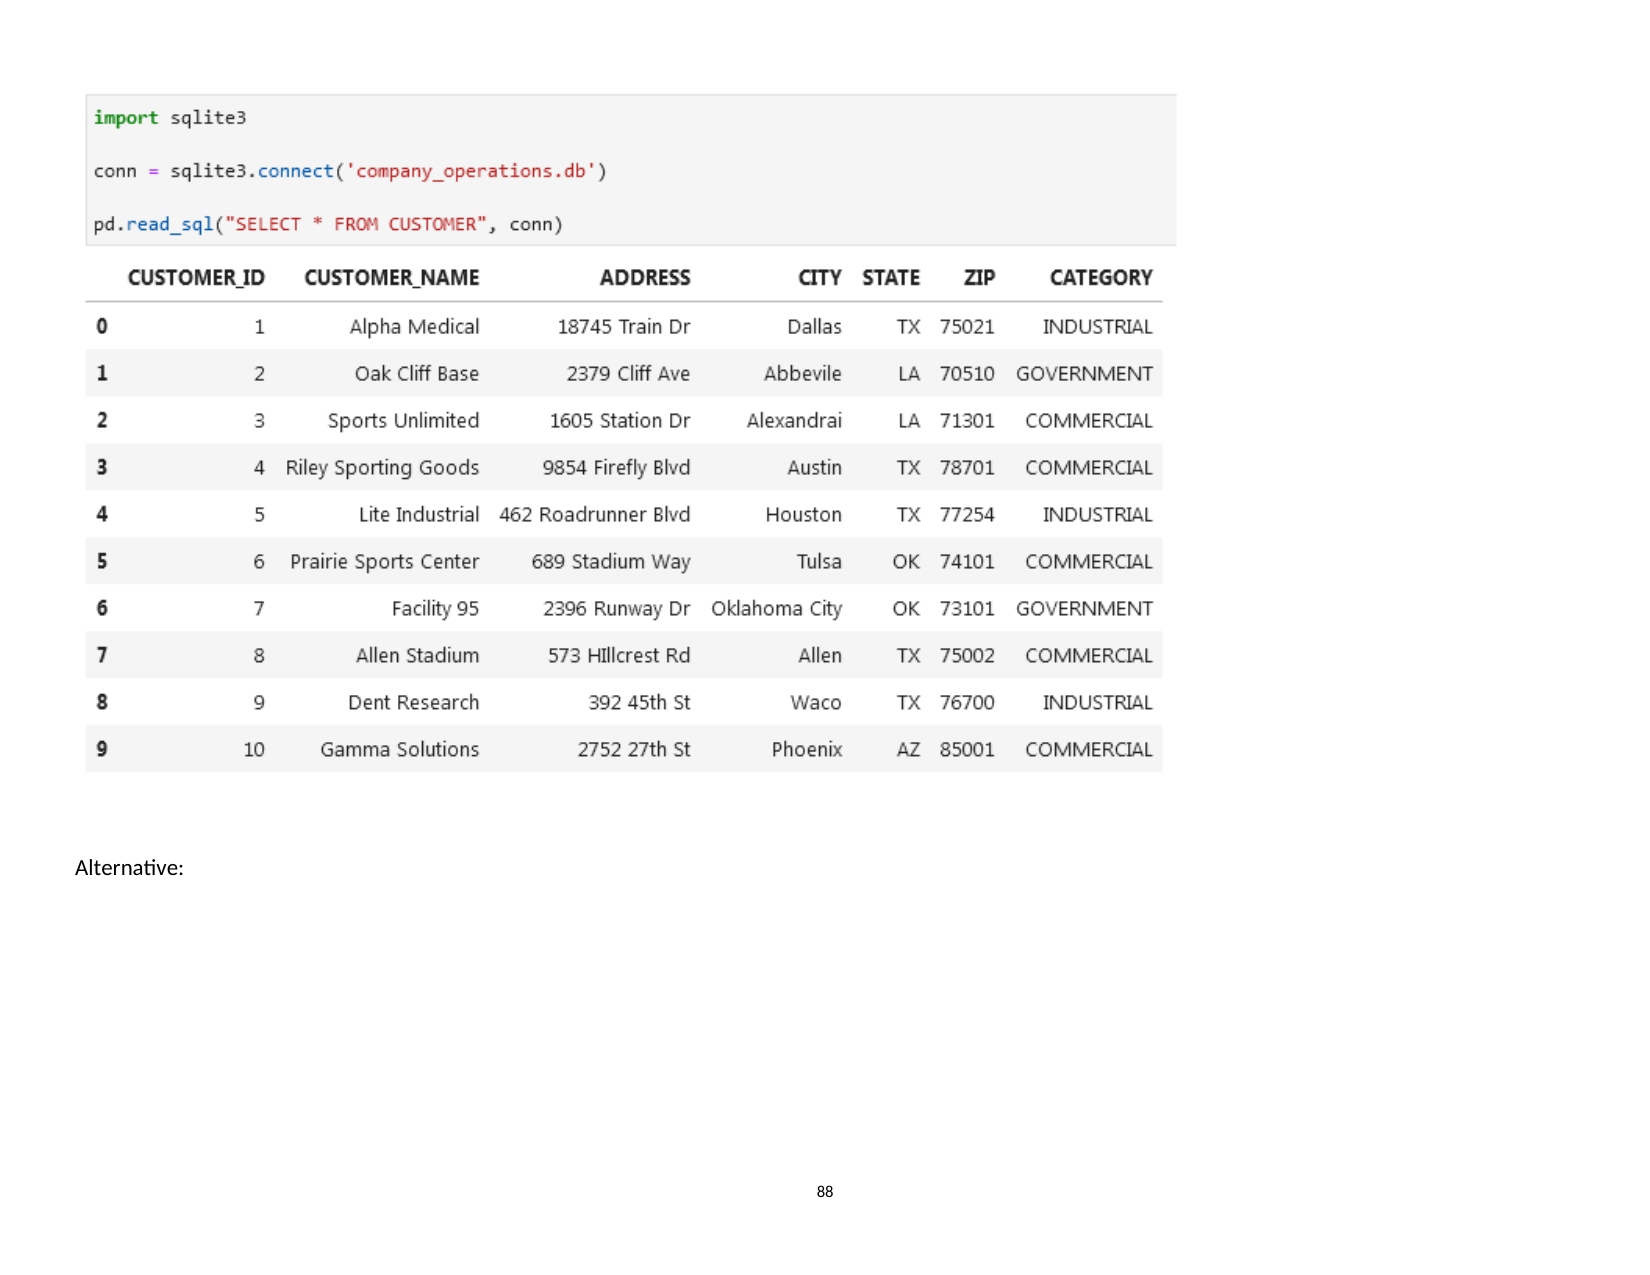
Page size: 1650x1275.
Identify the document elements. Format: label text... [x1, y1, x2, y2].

text Alternative: [75, 853, 1575, 881]
picture [75, 75, 1177, 788]
